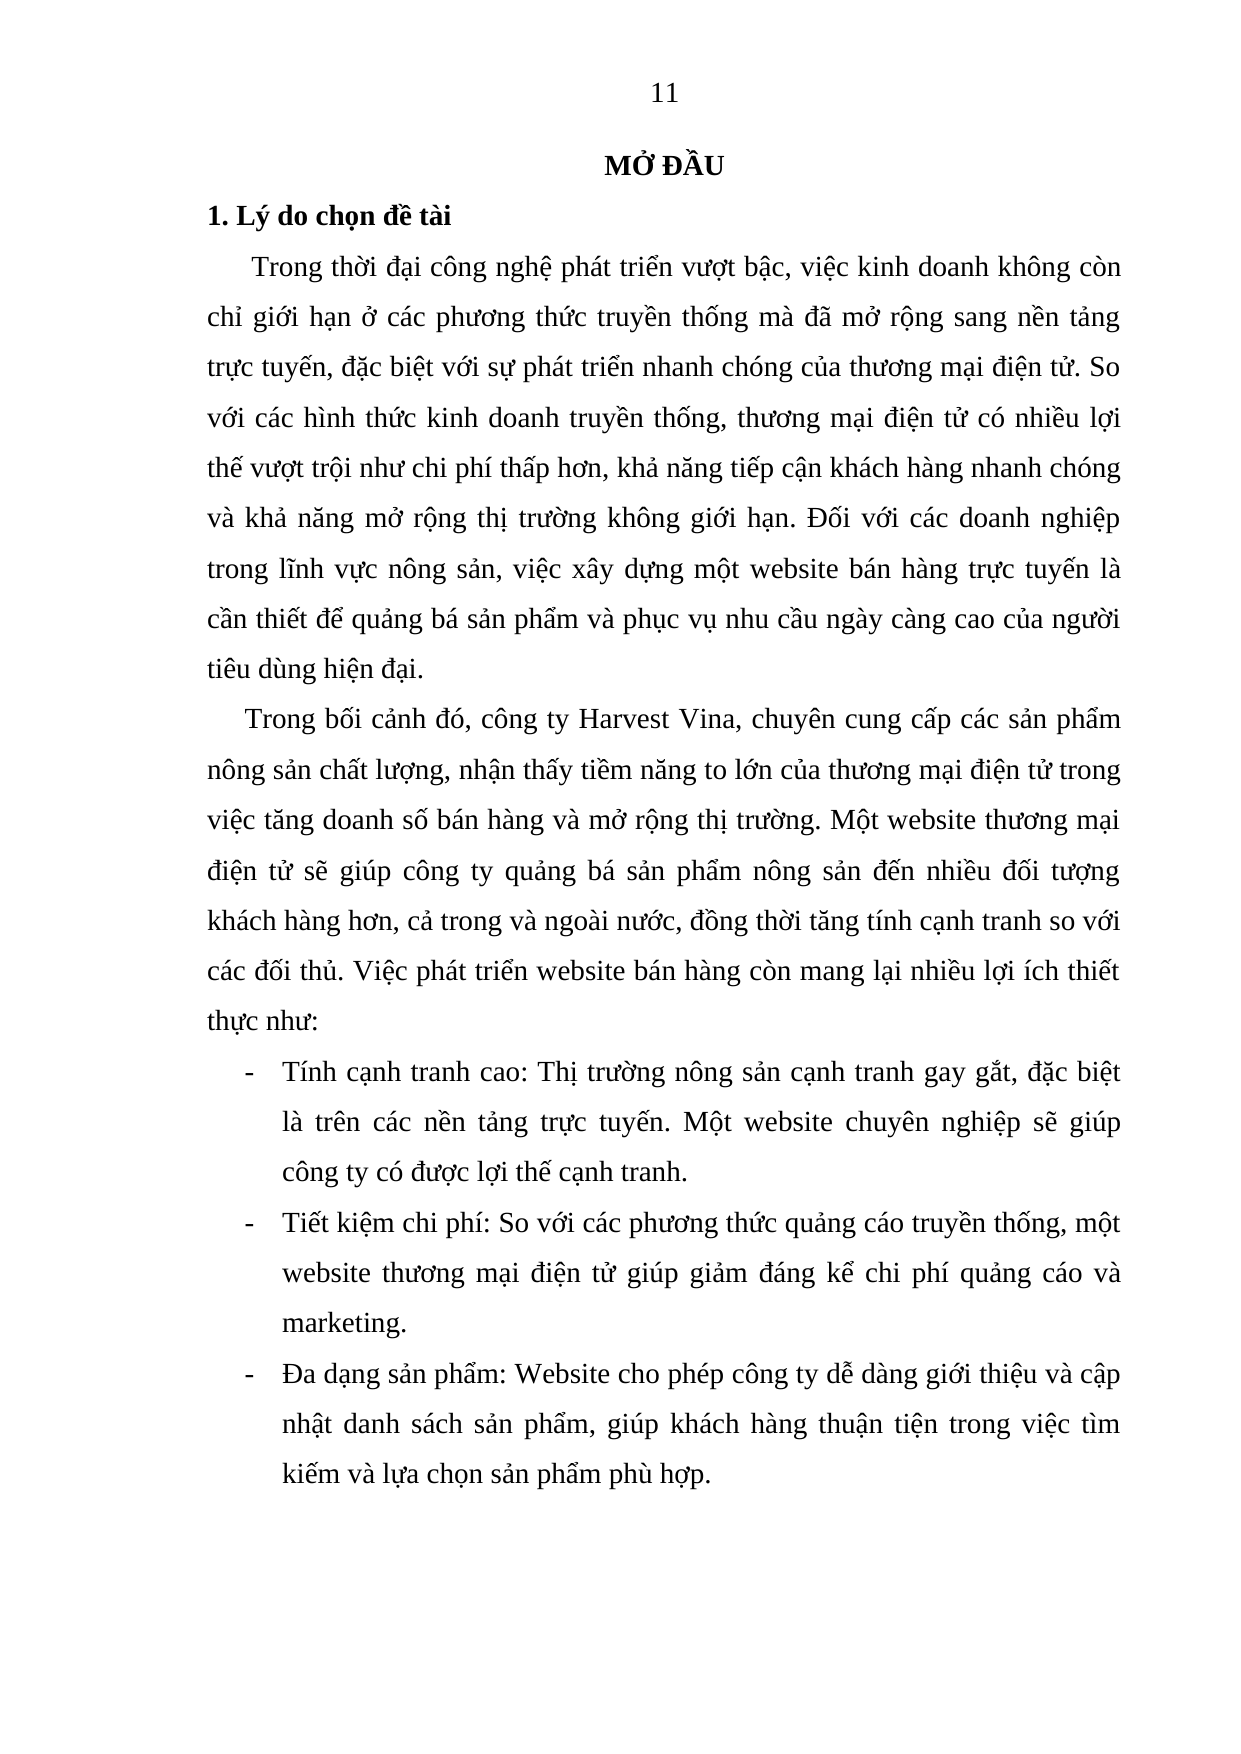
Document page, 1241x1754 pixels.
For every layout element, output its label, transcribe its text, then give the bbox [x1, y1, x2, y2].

text 1. Lý do chọn đề tài [207, 198, 1122, 232]
list Tính cạnh tranh cao: Thị trường nông sản cạnh tranh gay gắt, đặc biệt là trên các nền tảng trực tuyến. Một website chuyên nghiệp sẽ giúp công ty có được lợi thế cạnh tranh. [244, 1054, 1122, 1188]
subtitle MỞ ĐẦU [207, 148, 1122, 182]
text Trong thời đại công nghệ phát triển vượt bậc, việc kinh doanh không còn chỉ giới hạn ở các phương thức truyền thống mà đã mở rộng sang nền tảng trực tuyến, đặc biệt với sự phát triển nhanh chóng của thương mại điện tử. So với các hình thức kinh doanh truyền thống, thương mại điện tử có nhiều lợi thế vượt trội như chi phí thấp hơn, khả năng tiếp cận khách hàng nhanh chóng và khả năng mở rộng thị trường không giới hạn. Đối với các doanh nghiệp trong lĩnh vực nông sản, việc xây dựng một website bán hàng trực tuyến là cần thiết để quảng bá sản phẩm và phục vụ nhu cầu ngày càng cao của người tiêu dùng hiện đại. [207, 249, 1122, 685]
list Đa dạng sản phẩm: Website cho phép công ty dễ dàng giới thiệu và cập nhật danh sách sản phẩm, giúp khách hàng thuận tiện trong việc tìm kiếm và lựa chọn sản phẩm phù hợp. [244, 1356, 1122, 1490]
text Trong bối cảnh đó, công ty Harvest Vina, chuyên cung cấp các sản phẩm nông sản chất lượng, nhận thấy tiềm năng to lớn của thương mại điện tử trong việc tăng doanh số bán hàng và mở rộng thị trường. Một website thương mại điện tử sẽ giúp công ty quảng bá sản phẩm nông sản đến nhiều đối tượng khách hàng hơn, cả trong và ngoài nước, đồng thời tăng tính cạnh tranh so với các đối thủ. Việc phát triển website bán hàng còn mang lại nhiều lợi ích thiết thực như: [207, 702, 1122, 1037]
list Tiết kiệm chi phí: So với các phương thức quảng cáo truyền thống, một website thương mại điện tử giúp giảm đáng kể chi phí quảng cáo và marketing. [244, 1205, 1122, 1339]
